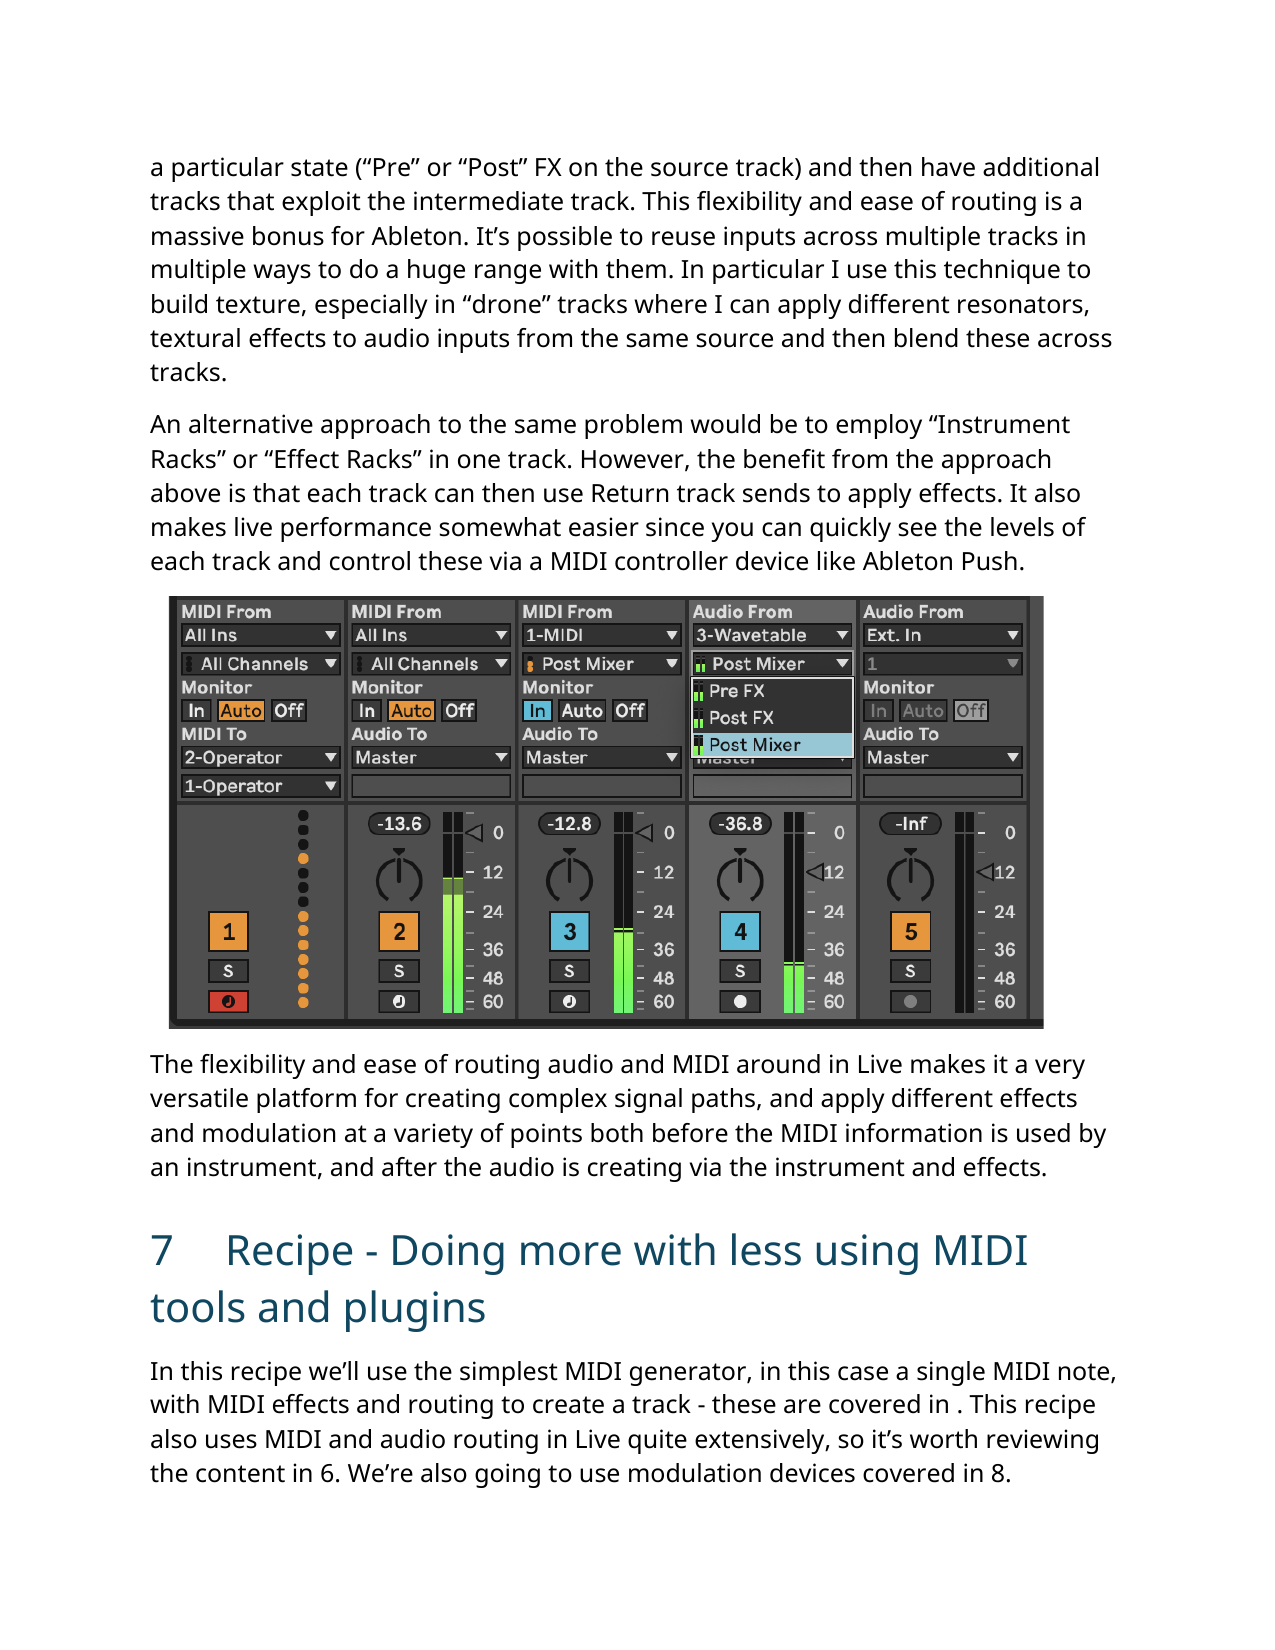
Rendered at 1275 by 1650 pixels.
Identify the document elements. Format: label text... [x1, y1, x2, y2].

subtitle 7 Recipe - Doing more with less using MIDI tools and plugins [150, 1221, 1125, 1334]
picture [168, 596, 1044, 1029]
text The flexibility and ease of routing audio and MIDI around in Live makes it a very versatile platform for creating complex signal paths, and apply different effects and modulation at a variety of points both before the MIDI information is used by an instrument, and after the audio is creating via the instrument and effects. [150, 1047, 1125, 1183]
text An alternative approach to the same problem would be to employ “Instrument Racks” or “Effect Racks” in one track. However, the benefit from the approach above is that each track can then use Return track sends to apply effects. It also makes live performance somewhat easier since you can quickly see the levels of each track and control these via a MIDI controller device like Ableton Push. [150, 407, 1125, 577]
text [150, 150, 1125, 388]
text In this recipe we’ll use the simplest MIDI generator, in this case a single MIDI note, with MIDI effects and routing to create a track - these are covered in . This recipe also uses MIDI and audio routing in Live quite extensively, so it’s worth reviewing the content in 6. We’re also going to use modulation devices covered in 8. [150, 1353, 1125, 1489]
